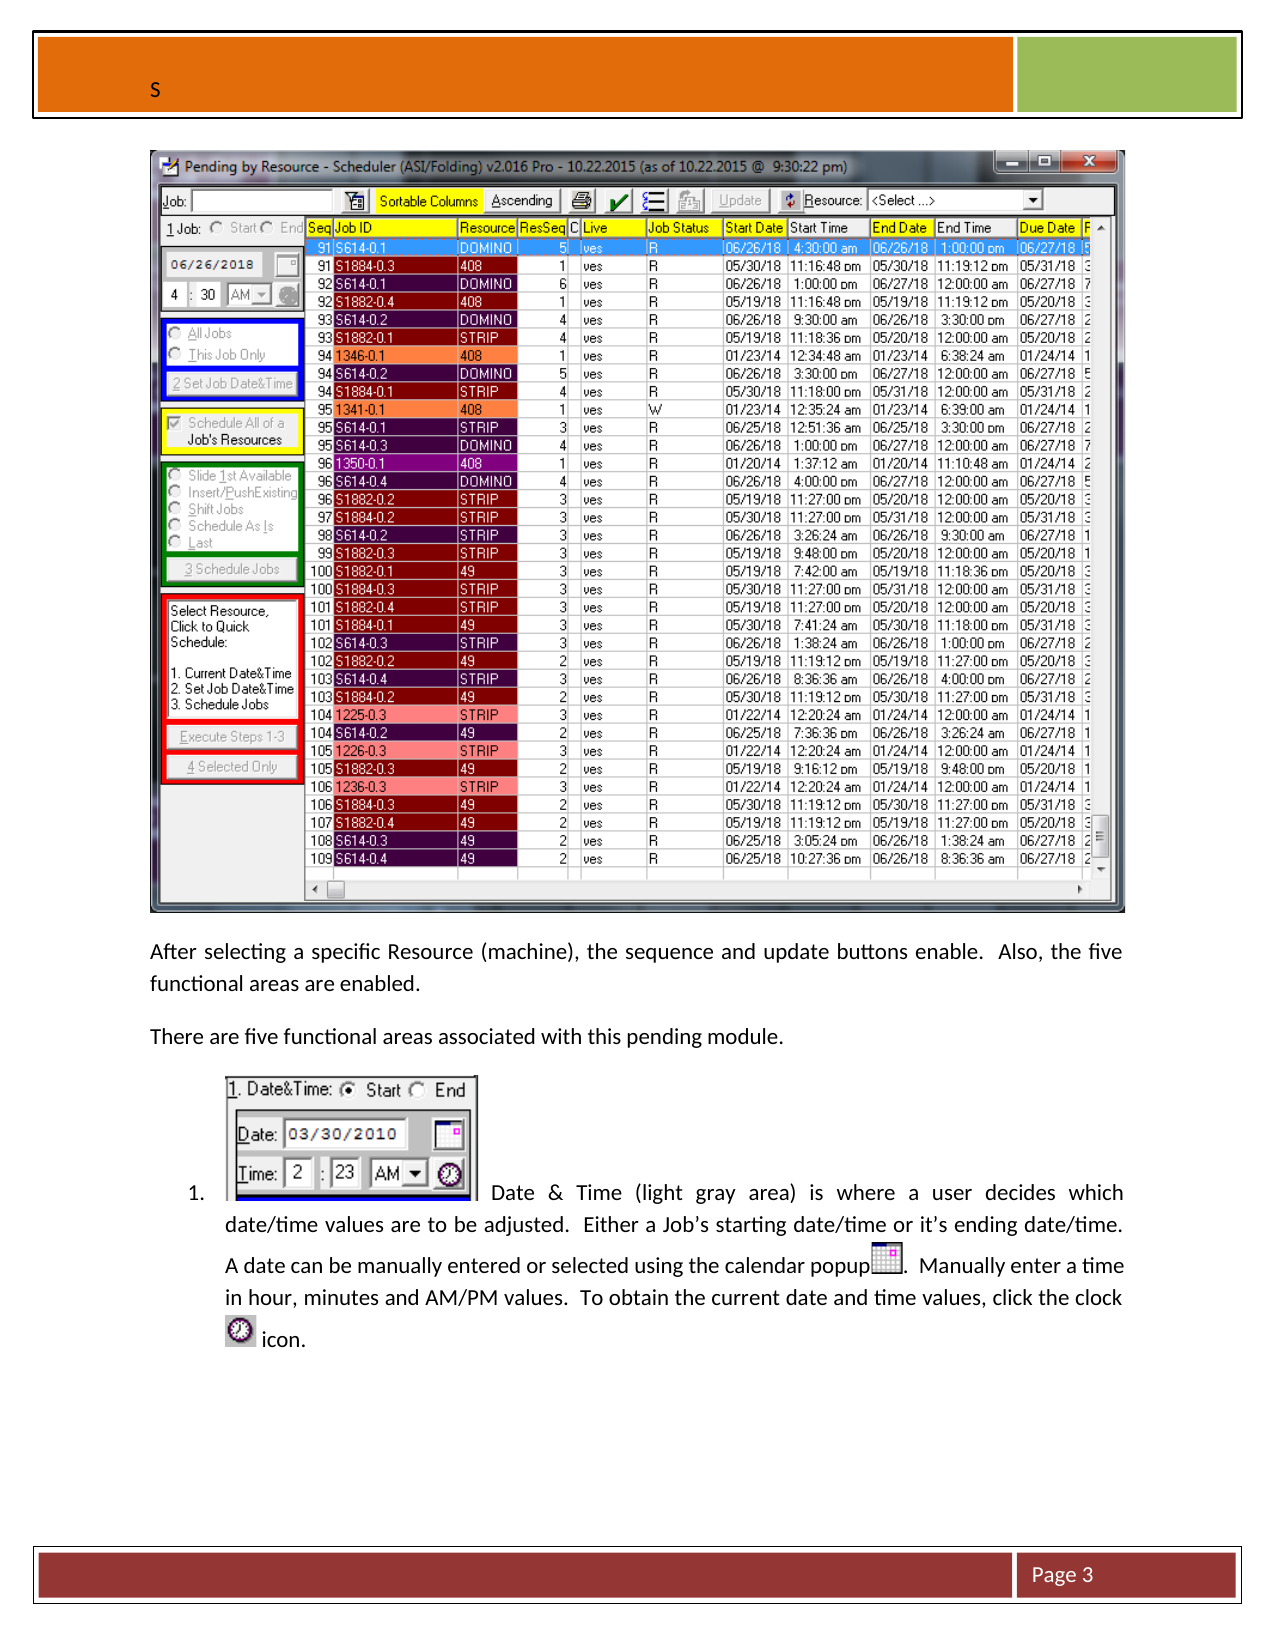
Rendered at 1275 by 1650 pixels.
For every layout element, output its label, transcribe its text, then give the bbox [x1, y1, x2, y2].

picture [225, 1315, 257, 1347]
text There are five functional areas associated with this pending module. [150, 1022, 1125, 1051]
list Date & Time (light gray area) is where a user decides which date/time values are to be adjusted. Either a Job’s starting date/time or it’s ending date/time. A date can be manually entered or selected using the calendar popup. Manually enter a time in hour, minutes and AM/PM values. To obtain the current date and time values, click the clock icon. [187, 1076, 1125, 1353]
text After selecting a specific Resource (machine), the sequence and update buttons enable. Also, the five functional areas are enabled. [150, 937, 1125, 997]
picture [150, 150, 1125, 913]
picture [225, 1075, 479, 1201]
picture [871, 1242, 903, 1274]
